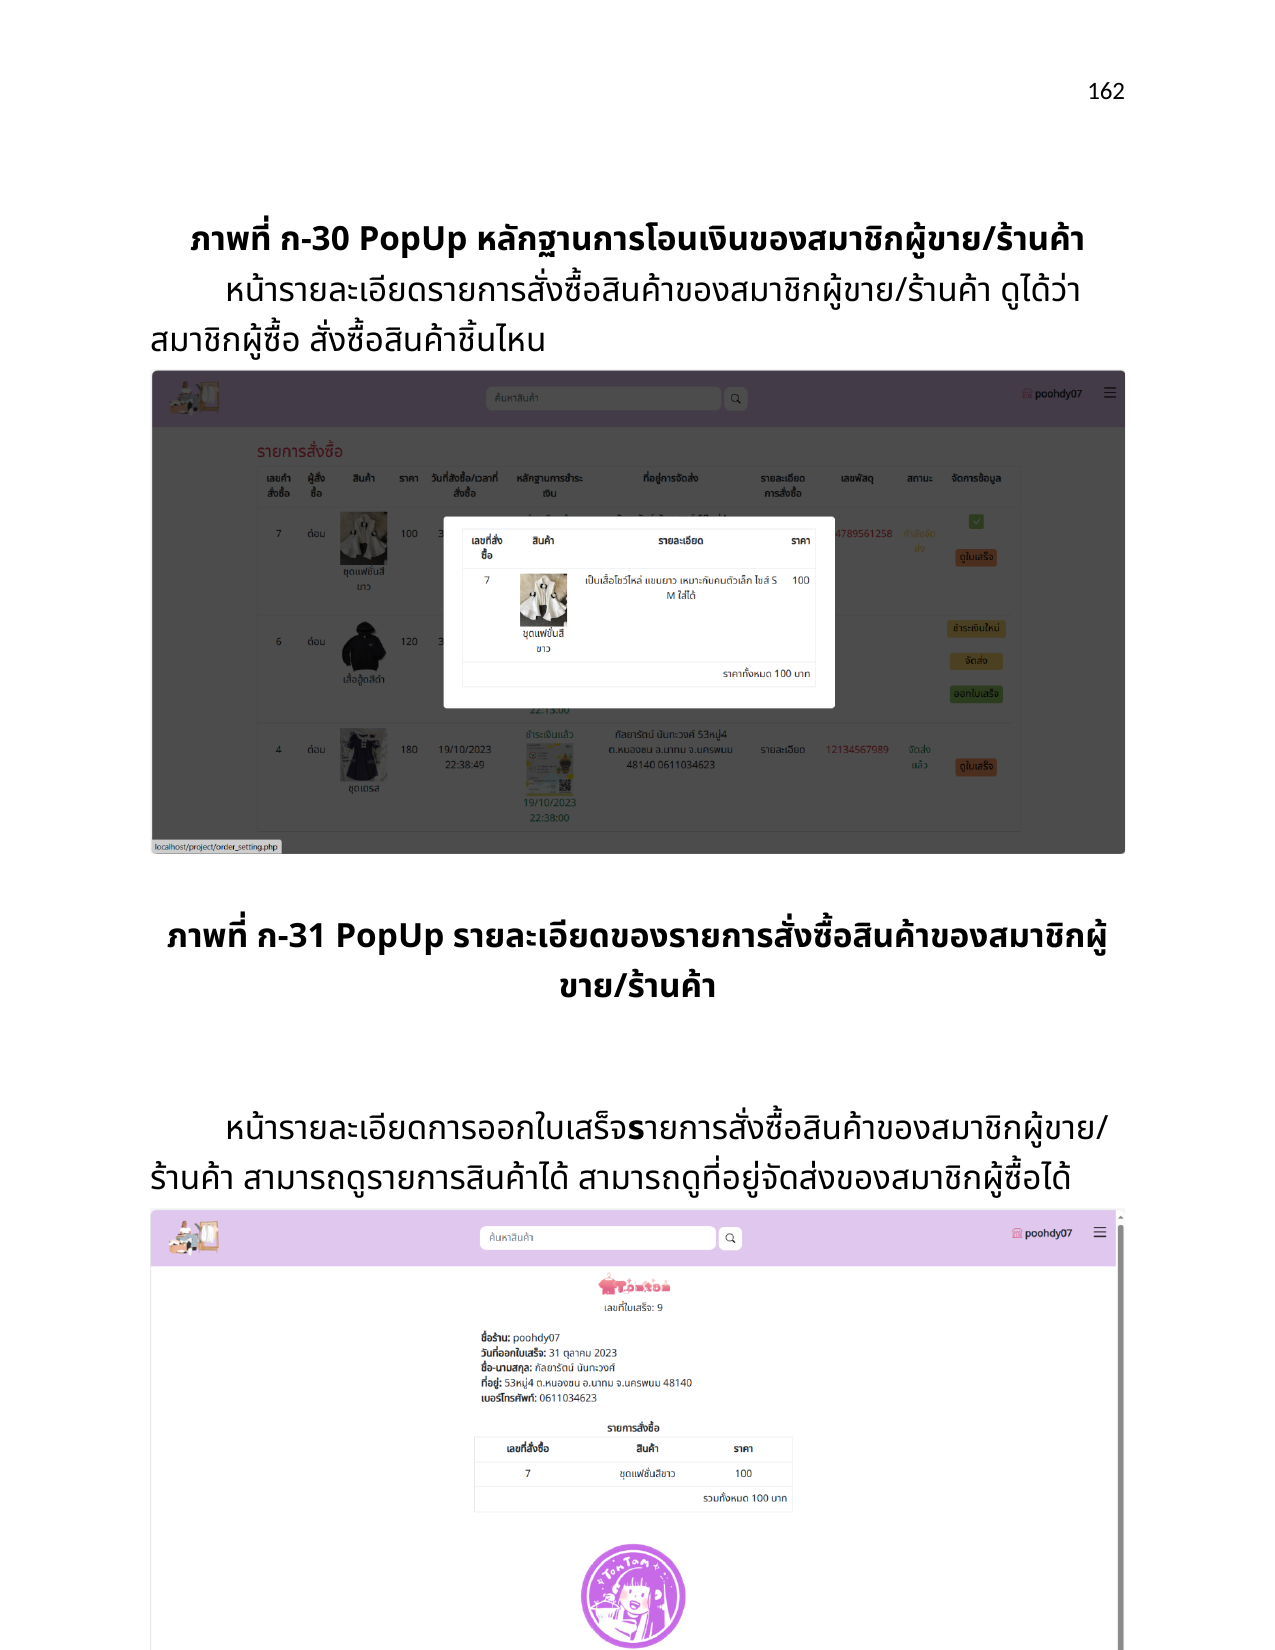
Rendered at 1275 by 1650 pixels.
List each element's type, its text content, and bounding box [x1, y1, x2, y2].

text หน้ารายละเอียดการออกใบเสร็จรายการสั่งซื้อสินค้าของสมาชิกผู้ขาย/ร้านค้า สามารถดูรายการสินค้าได้ สามารถดูที่อยู่จัดส่งของสมาชิกผู้ซื้อได้ [150, 1103, 1125, 1204]
picture [150, 1208, 1125, 1650]
text ภาพที่ ก-31 PopUp รายละเอียดของรายการสั่งซื้อสินค้าของสมาชิกผู้ขาย/ร้านค้า [150, 911, 1125, 1013]
text ภาพที่ ก-30 PopUp หลักฐานการโอนเงินของสมาชิกผู้ขาย/ร้านค้า [150, 215, 1125, 265]
picture [150, 369, 1125, 854]
text หน้ารายละเอียดรายการสั่งซื้อสินค้าของสมาชิกผู้ขาย/ร้านค้า ดูได้ว่าสมาชิกผู้ซื้อ สั่งซื้อสินค้าชิ้นไหน [150, 265, 1125, 366]
